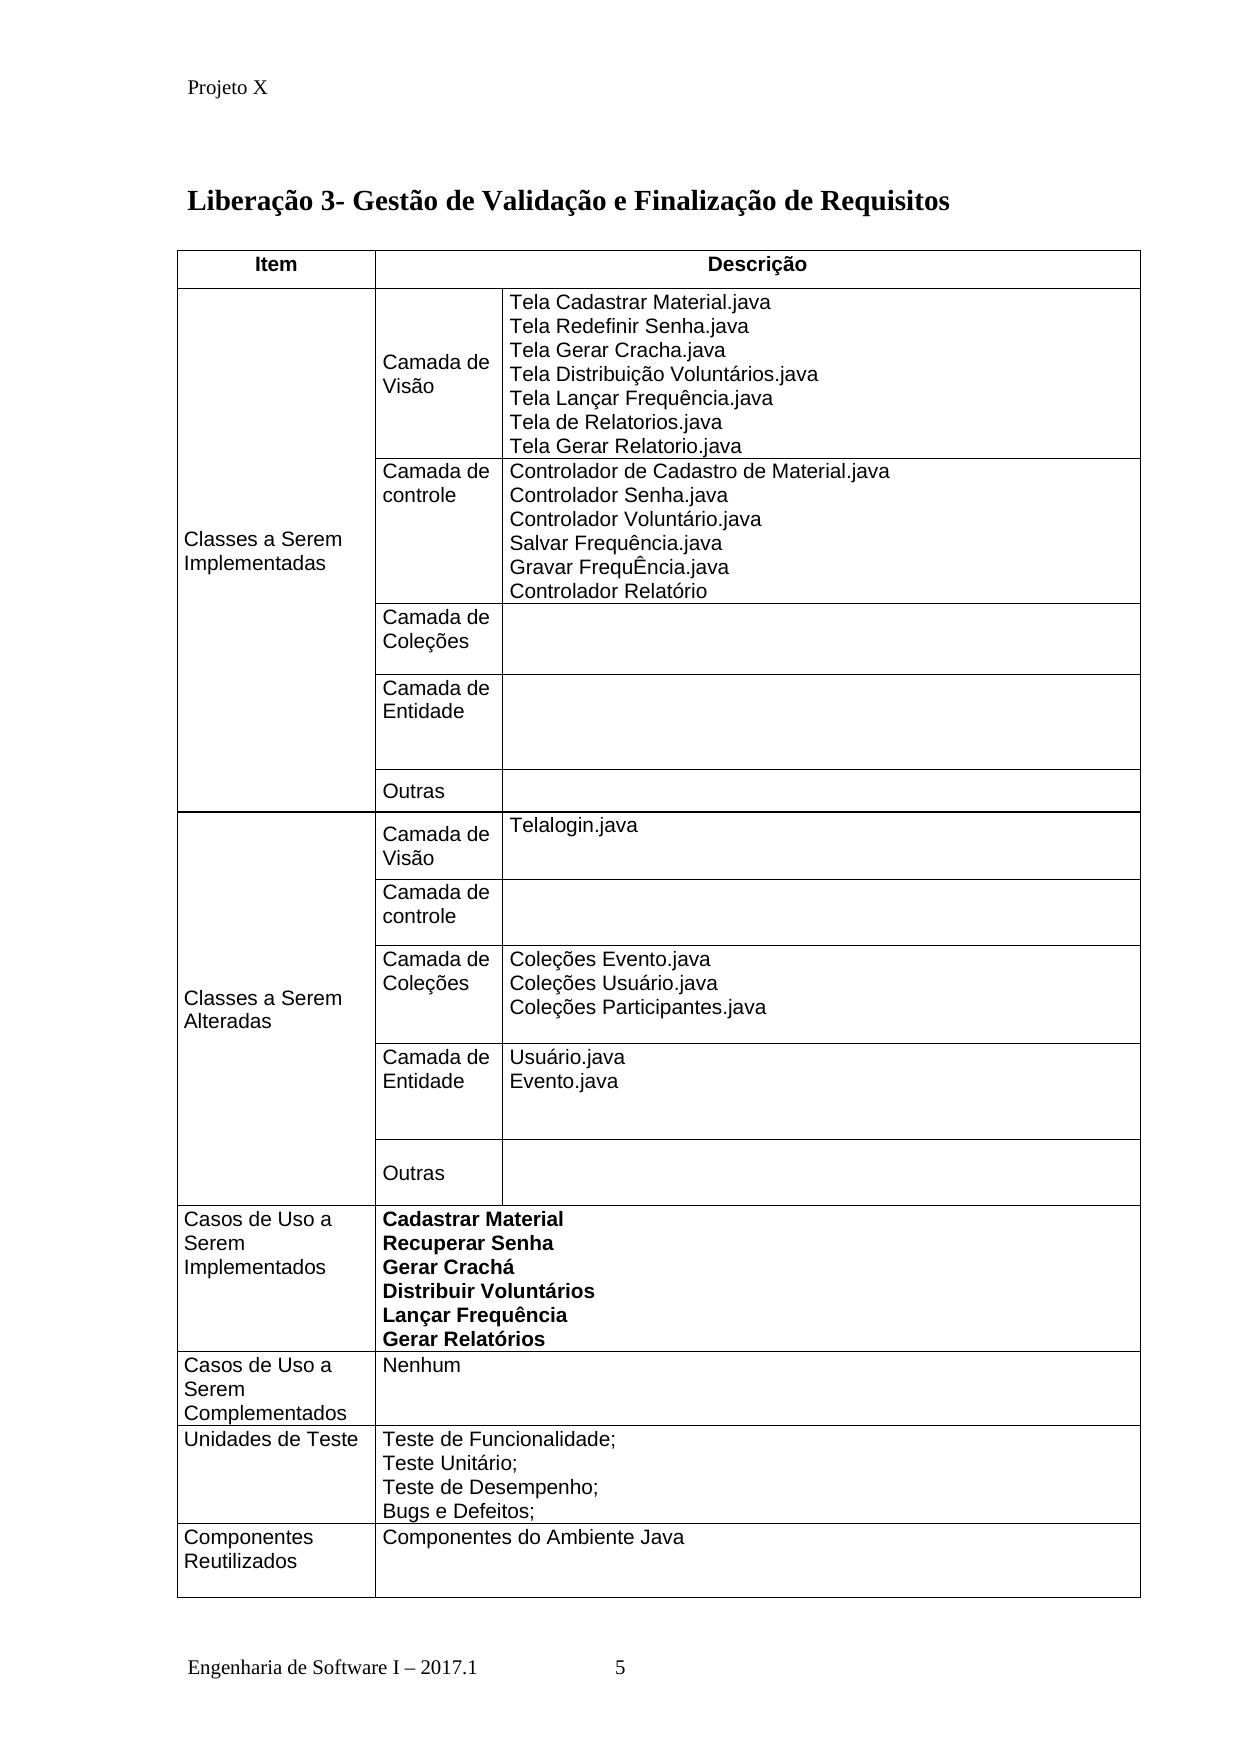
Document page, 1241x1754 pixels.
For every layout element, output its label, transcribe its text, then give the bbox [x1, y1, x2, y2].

table_cell Classes a Serem Implementadas [178, 289, 375, 811]
table_cell Tela Cadastrar Material.java Tela Redefinir Senha.java Tela Gerar Cracha.java Tela Distribuição Voluntários.java Tela Lançar Frequência.java Tela de Relatorios.java Tela Gerar Relatorio.java [503, 289, 1140, 458]
table_cell [503, 1140, 1140, 1205]
table_cell Camada de controle [376, 459, 502, 603]
table_cell Camada de Coleções [376, 946, 502, 1043]
table_cell Outras [376, 770, 502, 811]
table_cell Coleções Evento.java Coleções Usuário.java Coleções Participantes.java [503, 946, 1140, 1043]
table_header Item [178, 251, 375, 288]
table_cell Controlador de Cadastro de Material.java Controlador Senha.java Controlador Voluntário.java Salvar Frequência.java Gravar FrequÊncia.java Controlador Relatório [503, 459, 1140, 603]
subtitle Liberação 3- Gestão de Validação e Finalização de Requisitos [187, 183, 1053, 217]
table_cell Telalogin.java [503, 813, 1140, 878]
table_cell Outras [376, 1140, 502, 1205]
table_cell [503, 675, 1140, 769]
table_cell Camada de controle [376, 880, 502, 945]
table_cell Nenhum [376, 1352, 1140, 1425]
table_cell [178, 1524, 375, 1597]
table_cell Camada de Visão [376, 289, 502, 458]
table_cell Camada de Coleções [376, 604, 502, 674]
table_cell Teste de Funcionalidade; Teste Unitário; Teste de Desempenho; Bugs e Defeitos; [376, 1426, 1140, 1523]
table_cell [503, 880, 1140, 945]
table_cell Casos de Uso a Serem Implementados [178, 1206, 375, 1351]
table_header Descrição [376, 251, 1140, 288]
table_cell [376, 1524, 1140, 1597]
table_cell Usuário.java Evento.java [503, 1044, 1140, 1138]
table_cell Camada de Entidade [376, 675, 502, 769]
table_cell [503, 770, 1140, 811]
table_cell Camada de Entidade [376, 1044, 502, 1138]
table_cell Unidades de Teste [178, 1426, 375, 1523]
table_cell Casos de Uso a Serem Complementados [178, 1352, 375, 1425]
table_cell Cadastrar Material Recuperar Senha Gerar Crachá Distribuir Voluntários Lançar Frequência Gerar Relatórios [376, 1206, 1140, 1351]
table_cell Classes a Serem Alteradas [178, 813, 375, 1205]
table_cell Camada de Visão [376, 813, 502, 878]
table_cell [503, 604, 1140, 674]
